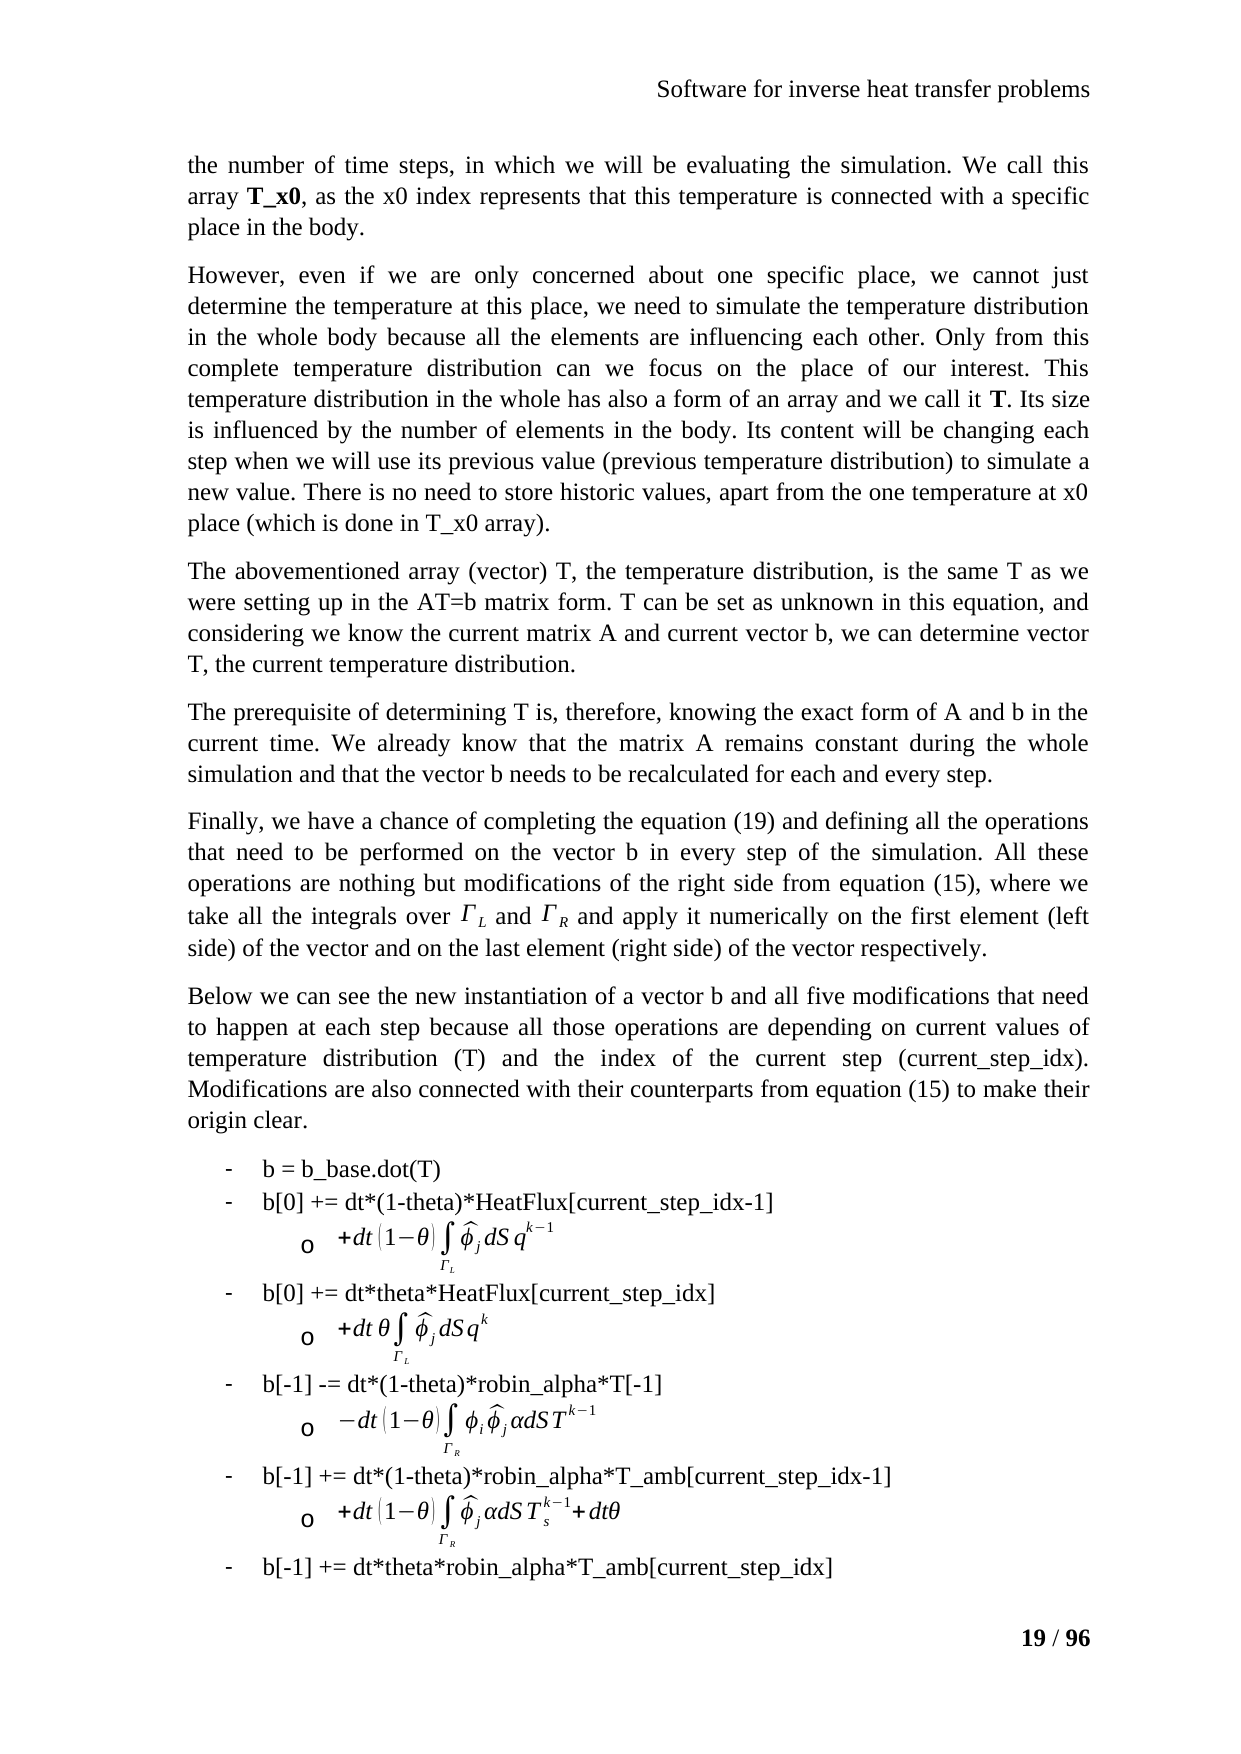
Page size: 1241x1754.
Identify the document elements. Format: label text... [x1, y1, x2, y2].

text The prerequisite of determining T is, therefore, knowing the exact form of A and b in the current time. We already know that the matrix A remains constant during the whole simulation and that the vector b needs to be recalculated for each and every step. [187, 697, 1090, 787]
list b[-1] += dt*theta*robin_alpha*T_amb[current_step_idx] [225, 1552, 1090, 1582]
text The abovementioned array (vector) T, the temperature distribution, is the same T as we were setting up in the AT=b matrix form. T can be set as unknown in this equation, and considering we know the current matrix A and current vector b, we can determine vector T, the current temperature distribution. [187, 556, 1090, 678]
text Finally, we have a chance of completing the equation (19) and defining all the operations that need to be performed on the vector b in every step of the simulation. All these operations are nothing but modifications of the right side from equation (15), where we take all the integrals over and and apply it numerically on the first element (left side) of the vector and on the last element (right side) of the vector respectively. [187, 806, 1090, 962]
list b = b_base.dot(T) [225, 1153, 1090, 1183]
list b[-1] += dt*(1-theta)*robin_alpha*T_amb[current_step_idx-1] [225, 1460, 1090, 1491]
text However, even if we are only concerned about one specific place, we cannot just determine the temperature at this place, we need to simulate the temperature distribution in the whole body because all the elements are influencing each other. Only from this complete temperature distribution can we focus on the place of our interest. This temperature distribution in the whole has also a form of an array and we call it T. Its size is influenced by the number of elements in the body. Its content will be changing each step when we will use its previous value (previous temperature distribution) to simulate a new value. There is no need to store historic values, apart from the one temperature at x0 place (which is done in T_x0 array). [187, 260, 1090, 537]
text Below we can see the new instantiation of a vector b and all five modifications that need to happen at each step because all those operations are depending on current values of temperature distribution (T) and the index of the current step (current_step_idx). Modifications are also connected with their counterparts from equation (15) to make their origin clear. [187, 981, 1090, 1134]
list b[0] += dt*theta*HeatFlux[current_step_idx] [225, 1277, 1090, 1308]
list b[0] += dt*(1-theta)*HeatFlux[current_step_idx-1] [225, 1186, 1090, 1216]
list b[-1] -= dt*(1-theta)*robin_alpha*T[-1] [225, 1369, 1090, 1399]
